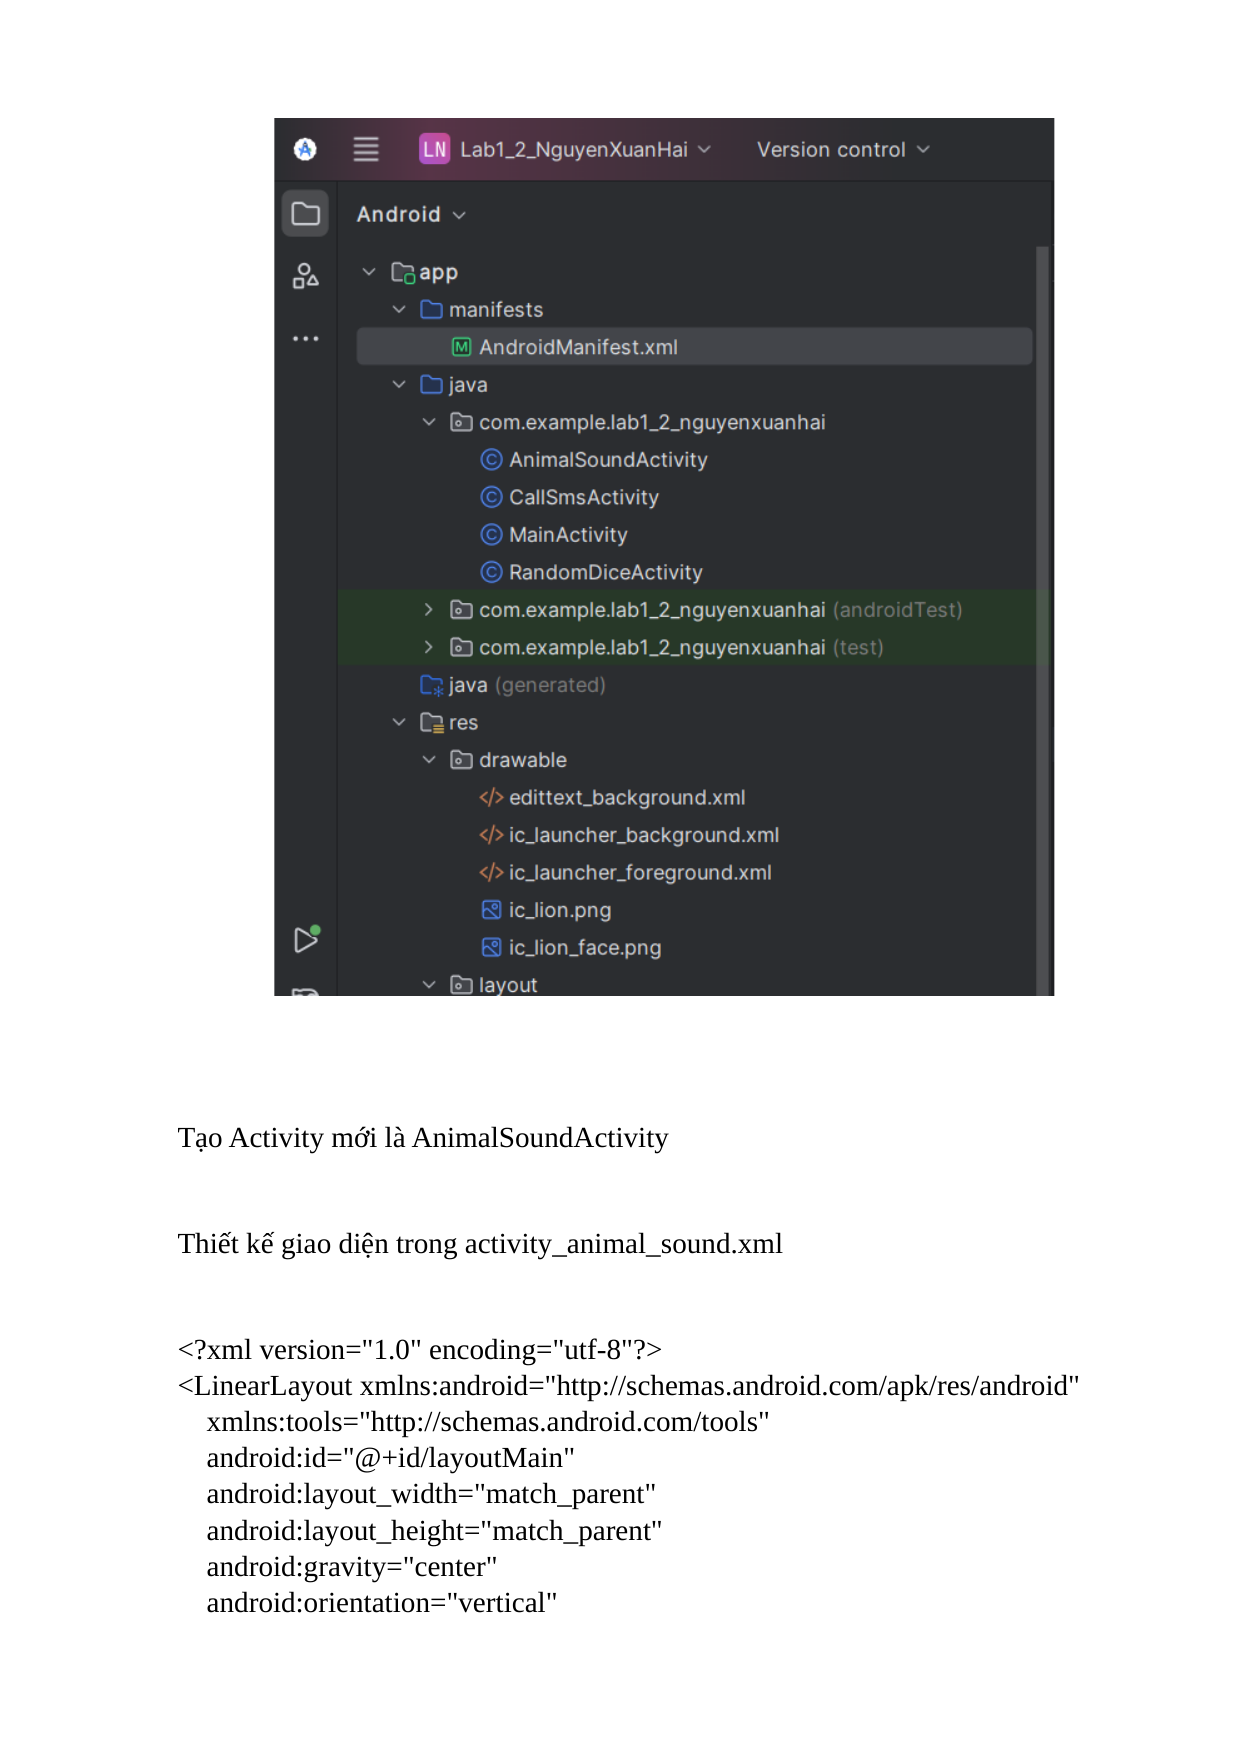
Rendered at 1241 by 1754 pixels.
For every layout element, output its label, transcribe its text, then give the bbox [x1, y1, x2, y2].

picture [274, 118, 1055, 996]
text Tạo Activity mới là AnimalSoundActivity [177, 1121, 1152, 1154]
text Thiết kế giao diện trong activity_animal_sound.xml [177, 1226, 1152, 1260]
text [177, 1332, 1152, 1618]
